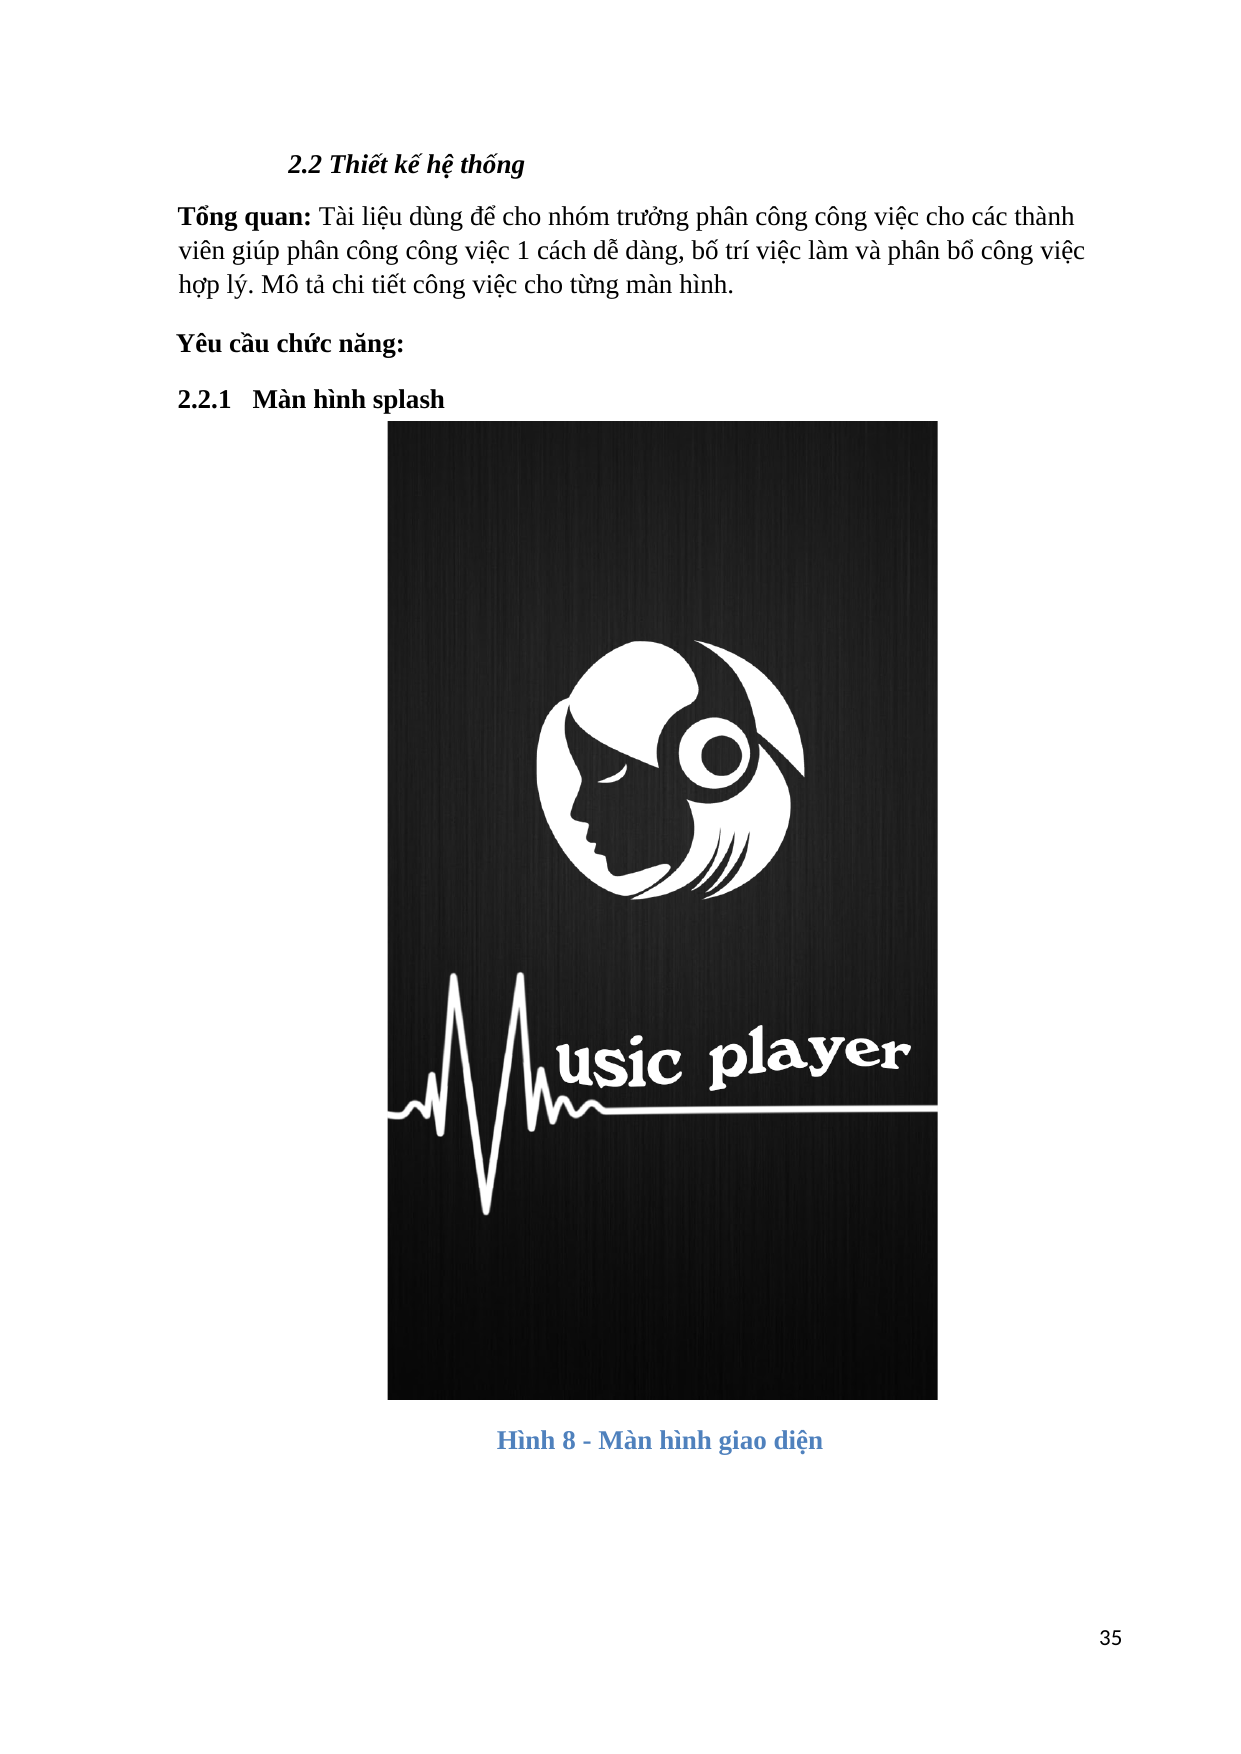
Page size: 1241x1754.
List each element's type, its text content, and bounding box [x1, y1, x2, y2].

text Tổng quan: Tài liệu dùng để cho nhóm trưởng phân công công việc cho các thành viên giúp phân công công việc 1 cách dễ dàng, bố trí việc làm và phân bổ công việc hợp lý. Mô tả chi tiết công việc cho từng màn hình. [177, 200, 1122, 300]
subtitle 2.2 Thiết kế hệ thống [288, 148, 1122, 179]
picture [387, 421, 938, 1400]
text Hình 8 - Màn hình giao diện [317, 1424, 1003, 1455]
list Màn hình splash [177, 383, 768, 414]
text Yêu cầu chức năng: [176, 327, 933, 358]
